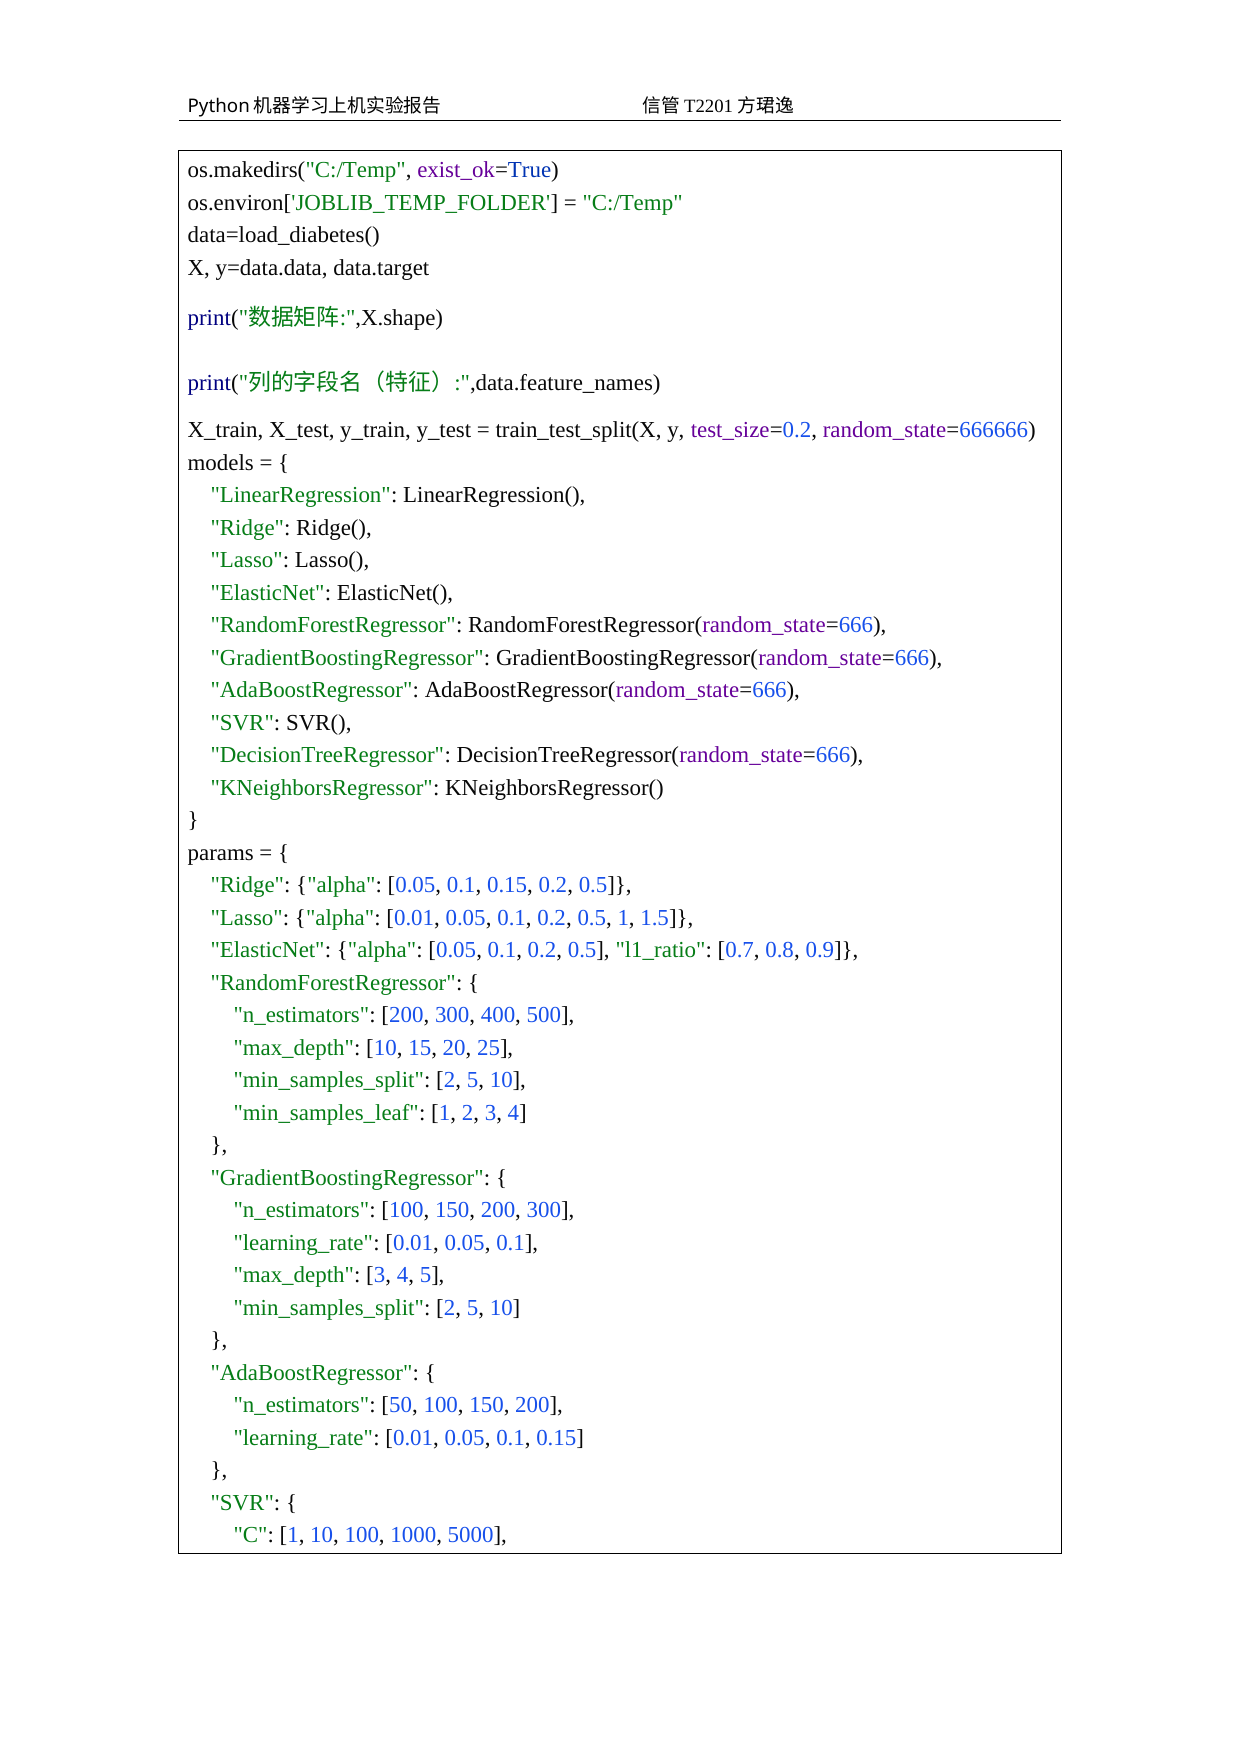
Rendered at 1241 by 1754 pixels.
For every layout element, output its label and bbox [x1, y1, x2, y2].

text [179, 151, 1061, 1553]
